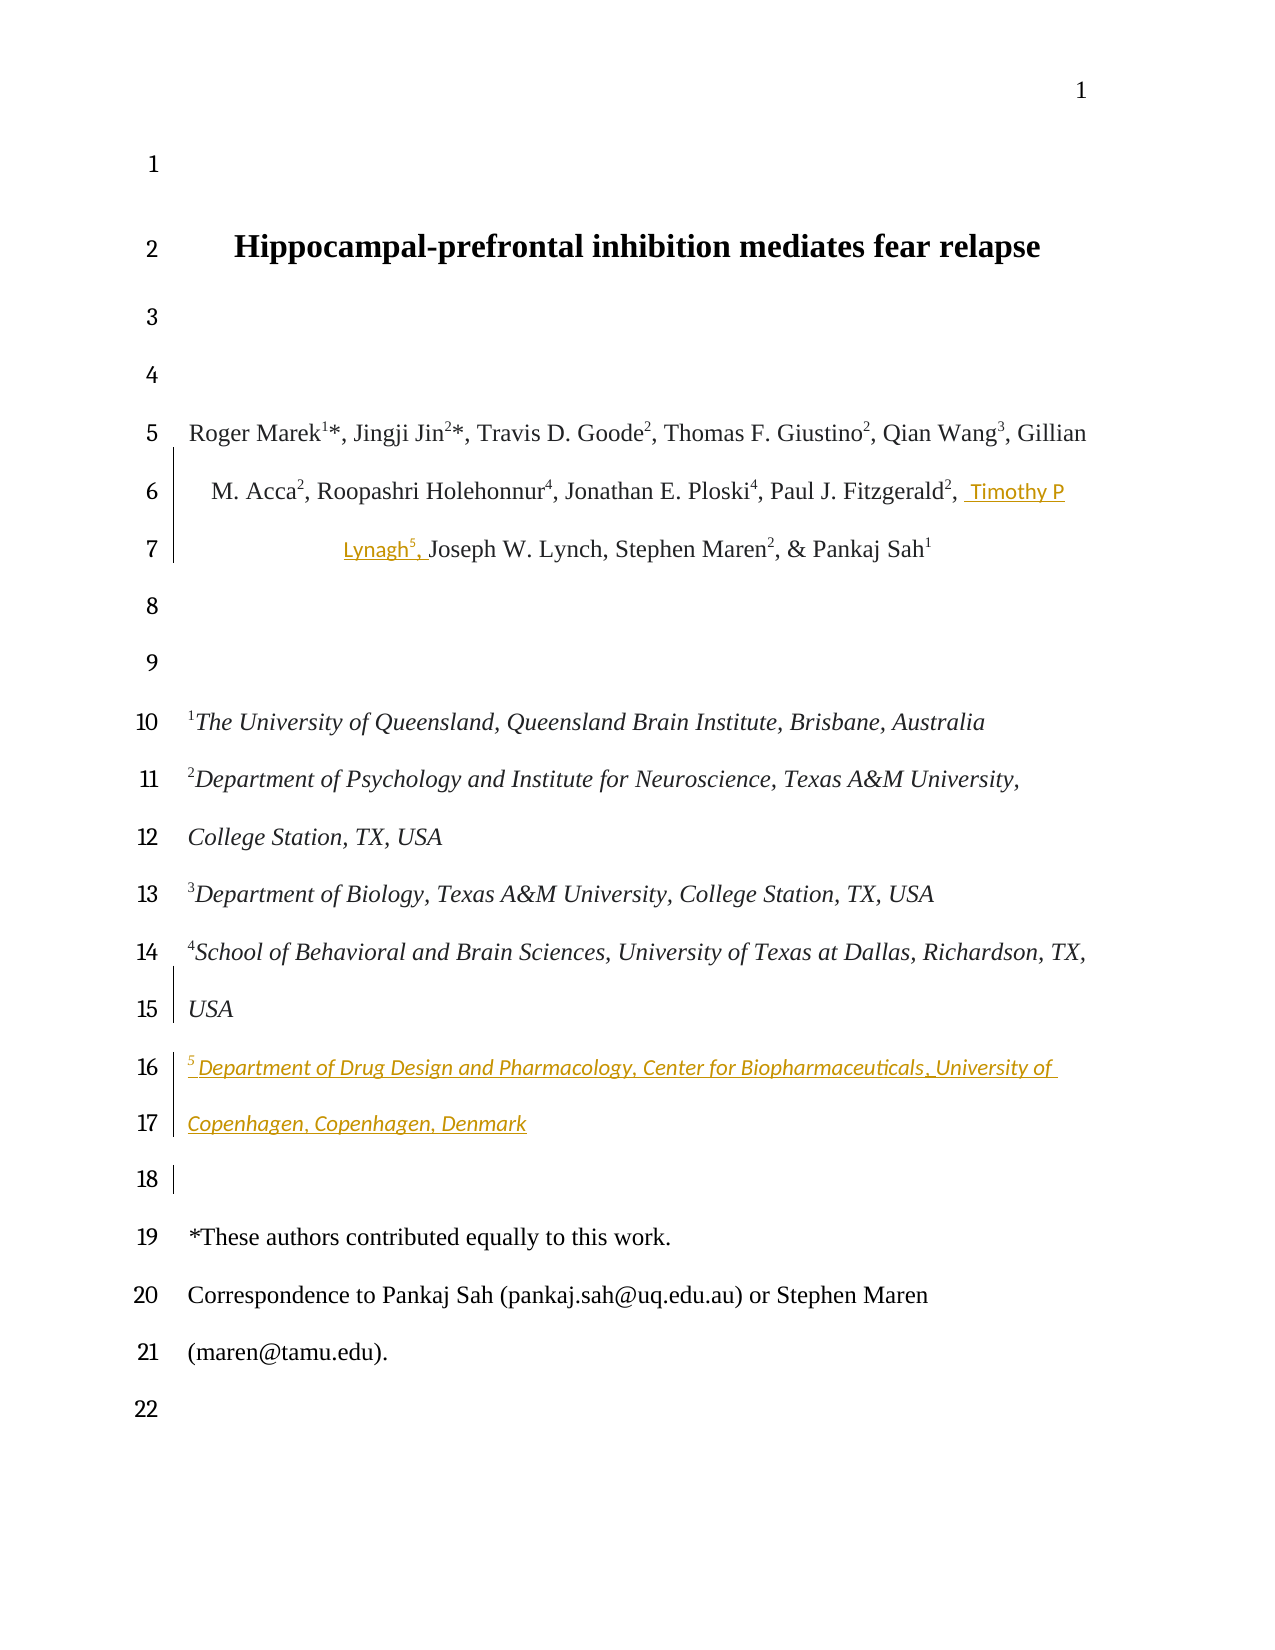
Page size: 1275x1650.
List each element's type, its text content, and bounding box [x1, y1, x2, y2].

text *These authors contributed equally to this work. [187, 1222, 1087, 1251]
text 1The University of Queensland, Queensland Brain Institute, Brisbane, Australia [187, 707, 1087, 736]
text 2Department of Psychology and Institute for Neuroscience, Texas A&M University, College Station, TX, USA [187, 764, 1087, 851]
text Roger Marek1*, Jingji Jin2*, Travis D. Goode2, Thomas F. Giustino2, Qian Wang3, Gillian M. Acca2, Roopashri Holehonnur4, Jonathan E. Ploski4, Paul J. Fitzgerald2, Joseph W. Lynch, Stephen Maren2, & Pankaj Sah1 [187, 418, 1087, 563]
text 3Department of Biology, Texas A&M University, College Station, TX, USA [187, 879, 1087, 908]
text Hippocampal-prefrontal inhibition mediates fear relapse [187, 227, 1087, 265]
text 4School of Behavioral and Brain Sciences, University of Texas at Dallas, Richardson, TX, USA [187, 937, 1087, 1023]
text Correspondence to Pankaj Sah (pankaj.sah@uq.edu.au) or Stephen Maren (maren@tamu.edu). [187, 1280, 1087, 1366]
